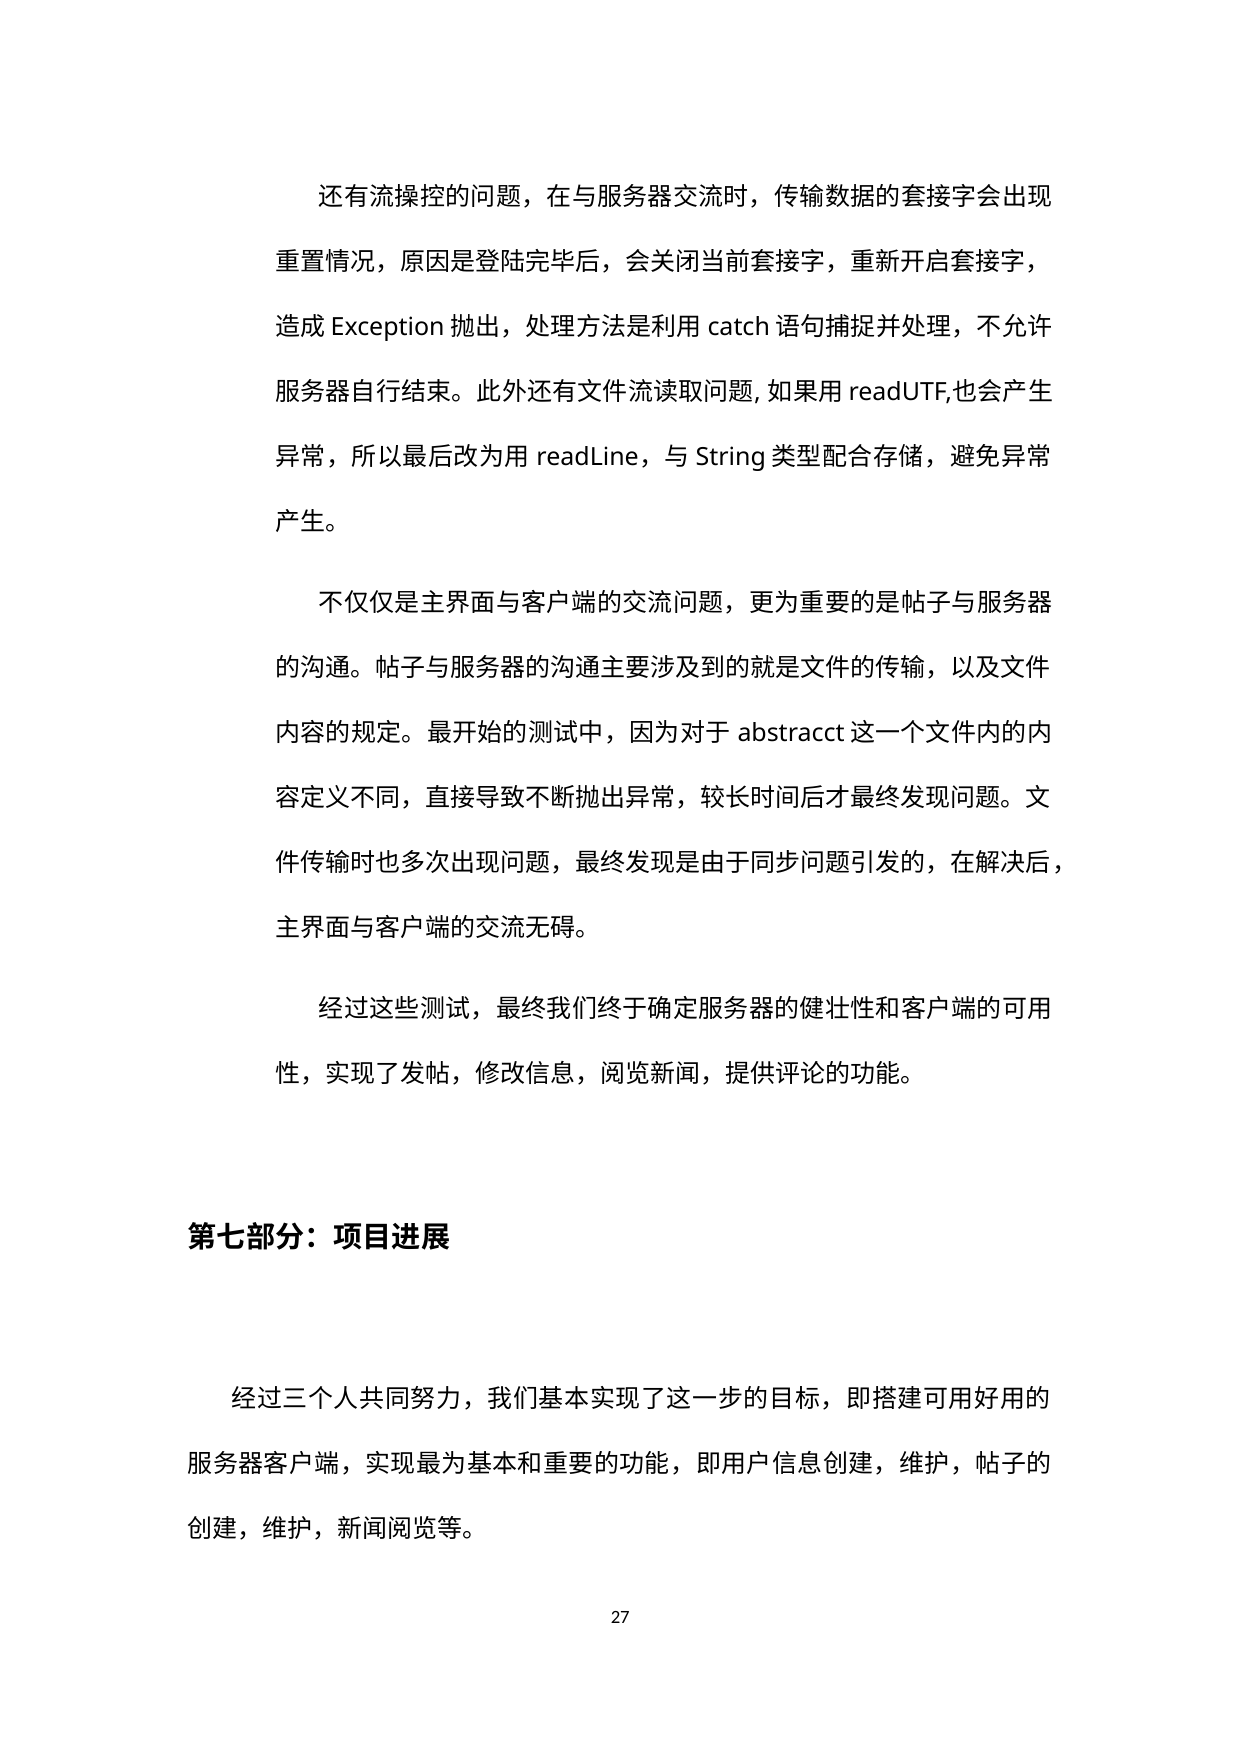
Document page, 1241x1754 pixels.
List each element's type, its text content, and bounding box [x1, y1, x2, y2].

text 第七部分：项目进展 [187, 1202, 1053, 1267]
text 经过这些测试，最终我们终于确定服务器的健壮性和客户端的可用性，实现了发帖，修改信息，阅览新闻，提供评论的功能。 [275, 974, 1053, 1104]
text 经过三个人共同努力，我们基本实现了这一步的目标，即搭建可用好用的服务器客户端，实现最为基本和重要的功能，即用户信息创建，维护，帖子的创建，维护，新闻阅览等。 [187, 1364, 1053, 1559]
text 还有流操控的问题，在与服务器交流时，传输数据的套接字会出现重置情况，原因是登陆完毕后，会关闭当前套接字，重新开启套接字，造成Exception抛出，处理方法是利用catch语句捕捉并处理，不允许服务器自行结束。此外还有文件流读取问题, 如果用readUTF,也会产生异常，所以最后改为用readLine，与String类型配合存储，避免异常产生。 [275, 162, 1053, 552]
text 不仅仅是主界面与客户端的交流问题，更为重要的是帖子与服务器的沟通。帖子与服务器的沟通主要涉及到的就是文件的传输，以及文件内容的规定。最开始的测试中，因为对于abstracct这一个文件内的内容定义不同，直接导致不断抛出异常，较长时间后才最终发现问题。文件传输时也多次出现问题，最终发现是由于同步问题引发的，在解决后，主界面与客户端的交流无碍。 [275, 568, 1053, 958]
